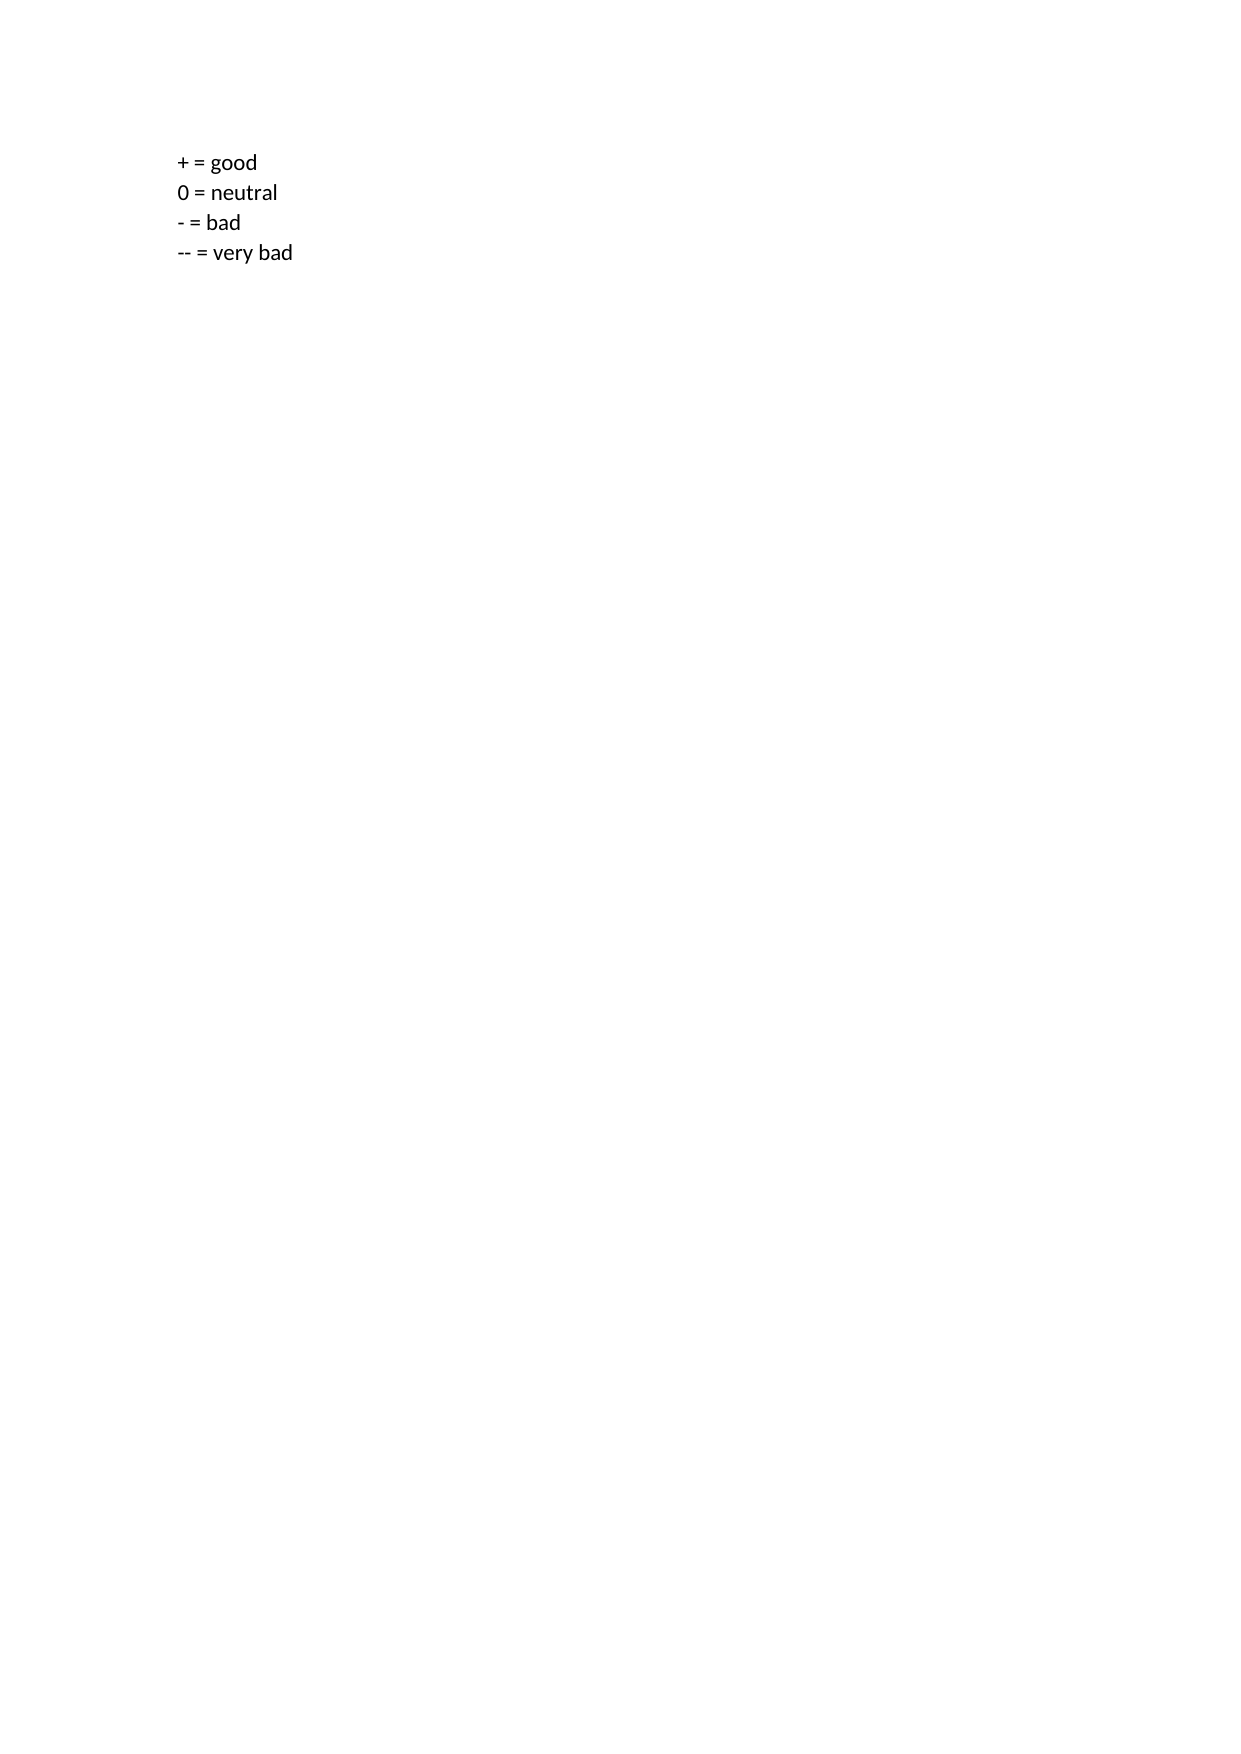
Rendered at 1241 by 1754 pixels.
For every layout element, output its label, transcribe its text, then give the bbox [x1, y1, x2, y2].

text + = good [177, 148, 1063, 176]
text -- = very bad [177, 238, 1063, 266]
text - = bad [177, 208, 1063, 236]
text 0 = neutral [177, 178, 1063, 206]
